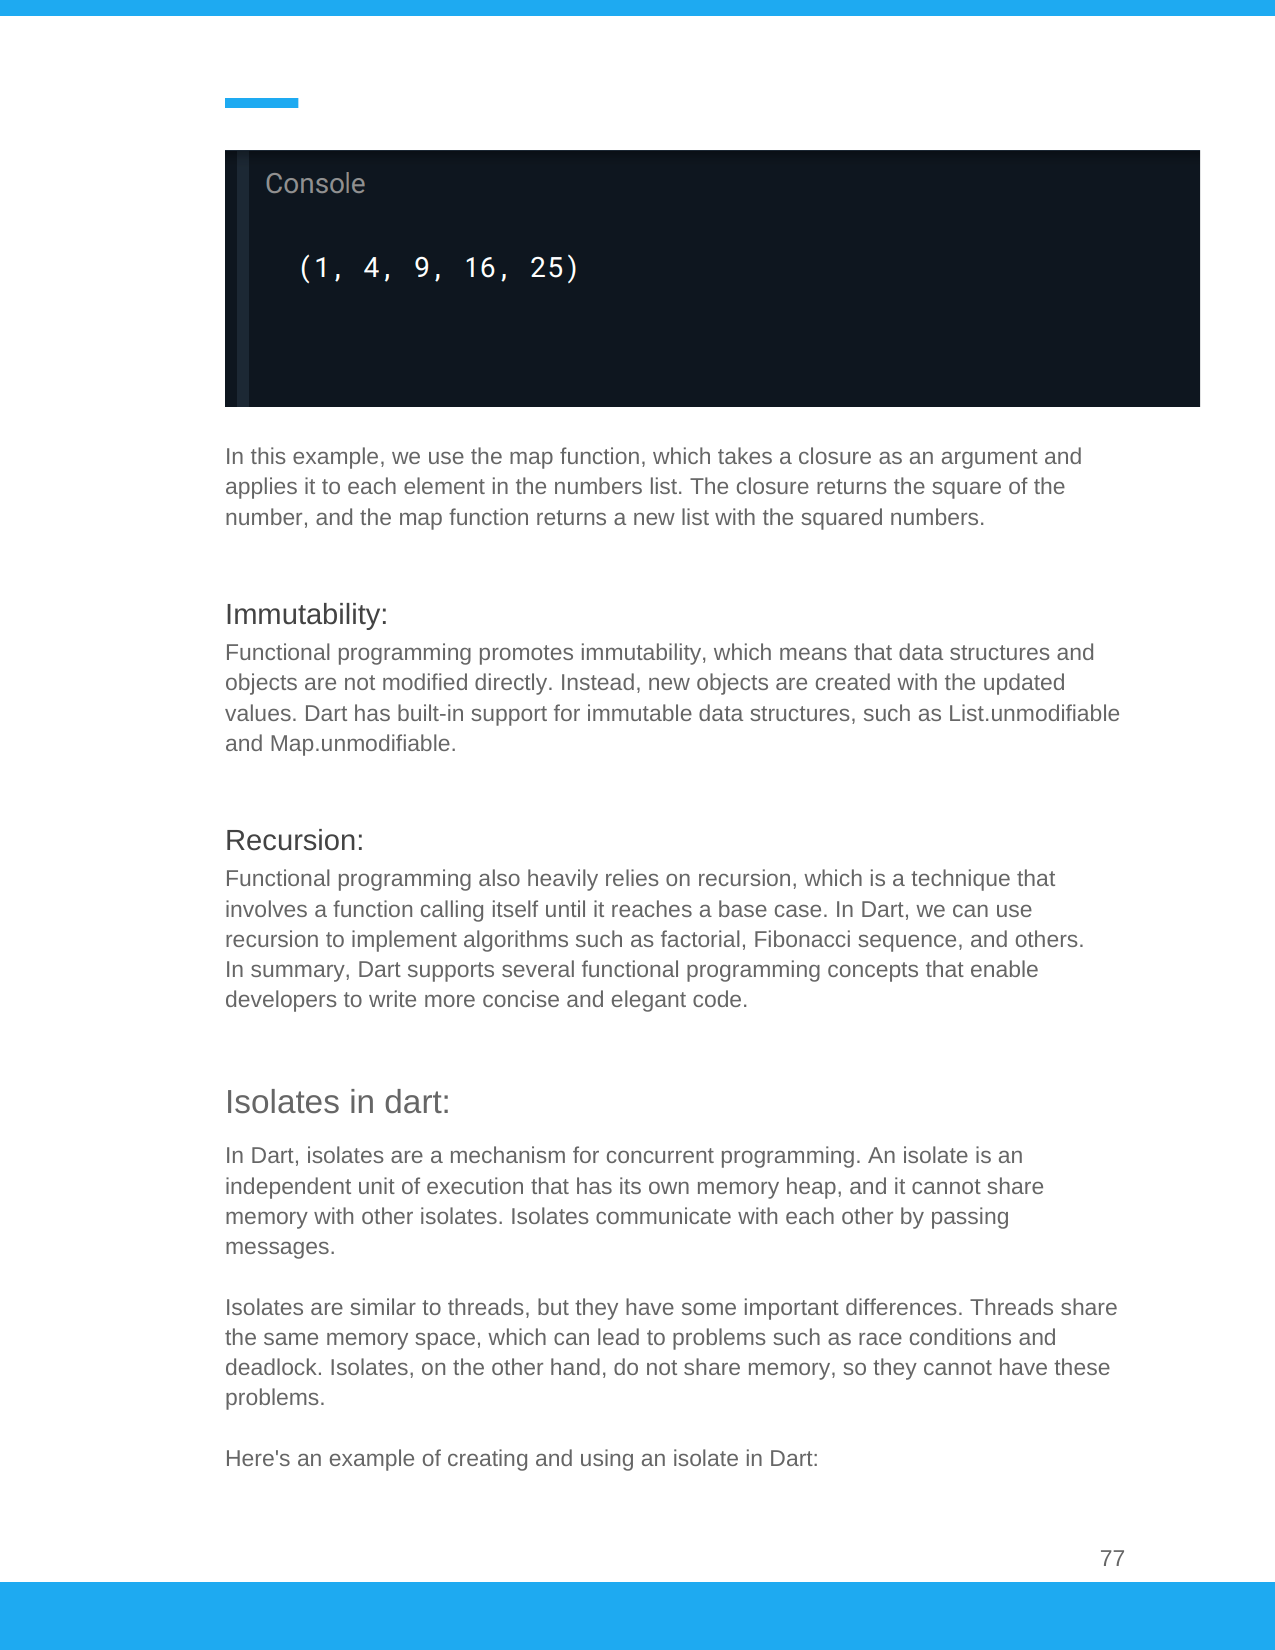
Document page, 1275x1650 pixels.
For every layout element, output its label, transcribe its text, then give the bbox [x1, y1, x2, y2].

text Functional programming also heavily relies on recursion, which is a technique that involves a function calling itself until it reaches a base case. In Dart, we can use recursion to implement algorithms such as factorial, Fibonacci sequence, and others. [225, 865, 1125, 952]
picture [0, 0, 1275, 16]
text In Dart, isolates are a mechanism for concurrent programming. An isolate is an independent unit of execution that has its own memory heap, and it cannot share memory with other isolates. Isolates communicate with each other by passing messages. [225, 1142, 1125, 1259]
picture [225, 150, 1200, 407]
subtitle Immutability: [225, 597, 1125, 631]
text In this example, we use the map function, which takes a closure as an argument and applies it to each element in the numbers list. The closure returns the square of the number, and the map function returns a new list with the squared numbers. [225, 443, 1125, 530]
text Isolates are similar to threads, but they have some important differences. Threads share the same memory space, which can lead to problems such as race conditions and deadlock. Isolates, on the other hand, do not share memory, so they cannot have these problems. [225, 1293, 1125, 1411]
subtitle Isolates in dart: [225, 1082, 1125, 1120]
subtitle Recursion: [225, 823, 1125, 857]
picture [0, 1582, 1275, 1650]
text Functional programming promotes immutability, which means that data structures and objects are not modified directly. Instead, new objects are created with the updated values. Dart has built-in support for immutable data structures, such as List.unmodifiable and Map.unmodifiable. [225, 639, 1125, 756]
text Here's an example of creating and using an isolate in Dart: [225, 1444, 1125, 1471]
text In summary, Dart supports several functional programming concepts that enable developers to write more concise and elegant code. [225, 956, 1125, 1012]
picture [225, 98, 299, 108]
